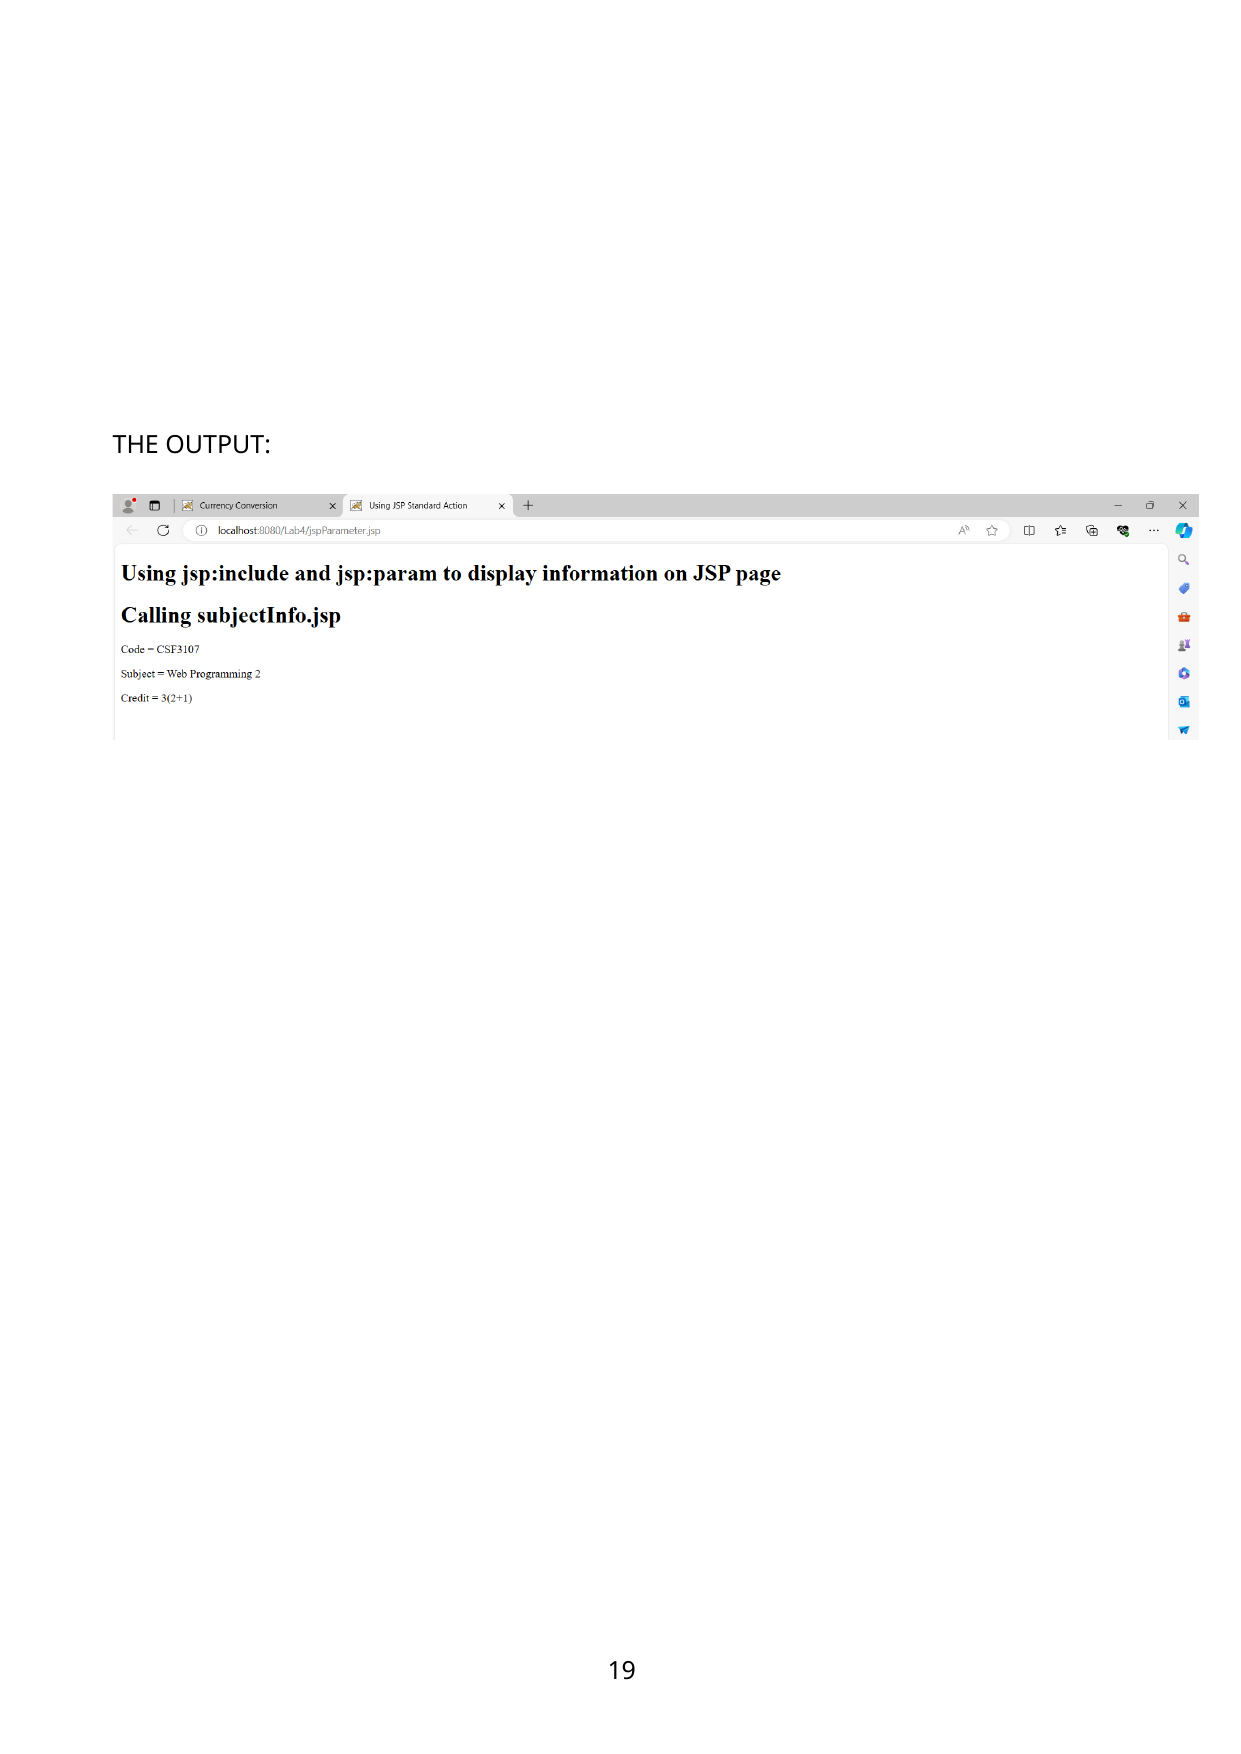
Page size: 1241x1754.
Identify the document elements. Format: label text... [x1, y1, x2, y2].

picture [112, 494, 1199, 740]
text THE OUTPUT: [112, 427, 1198, 461]
